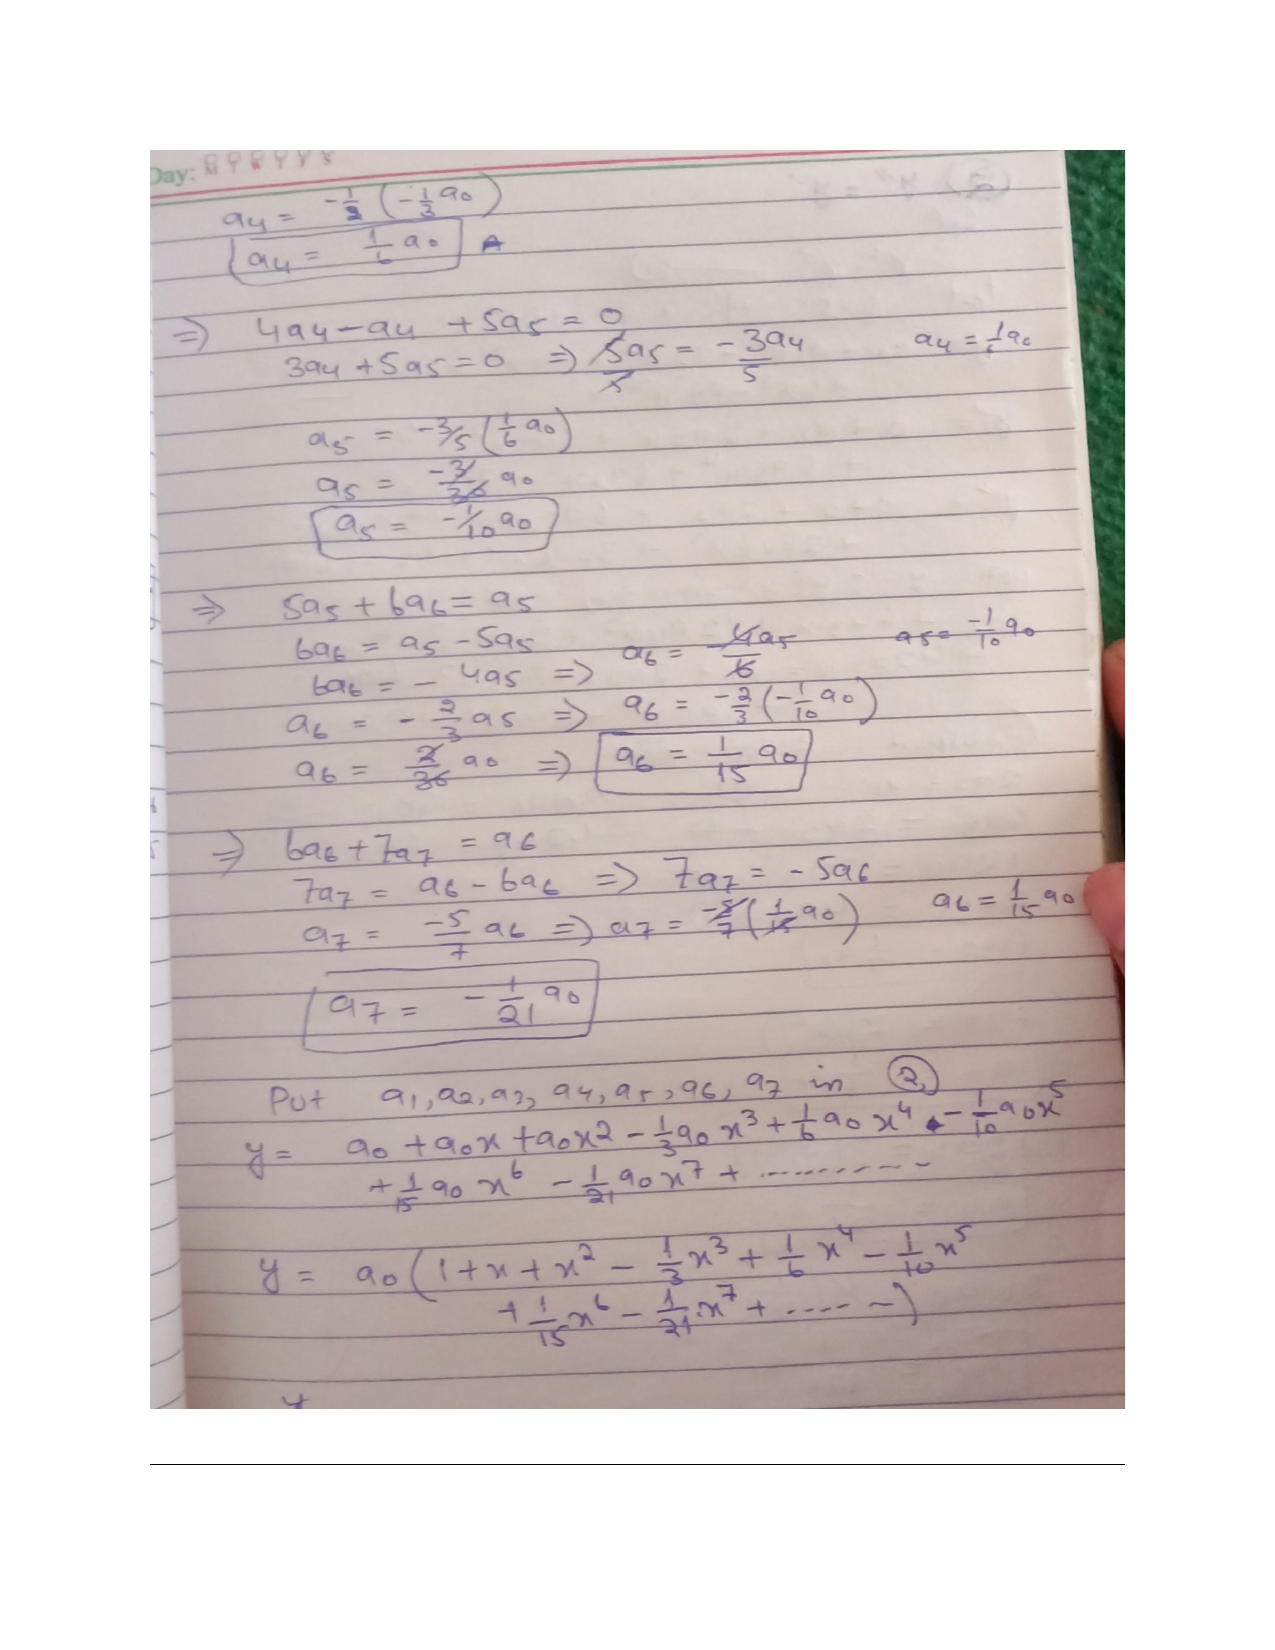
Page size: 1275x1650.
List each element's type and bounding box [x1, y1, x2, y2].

picture [150, 150, 1125, 1409]
